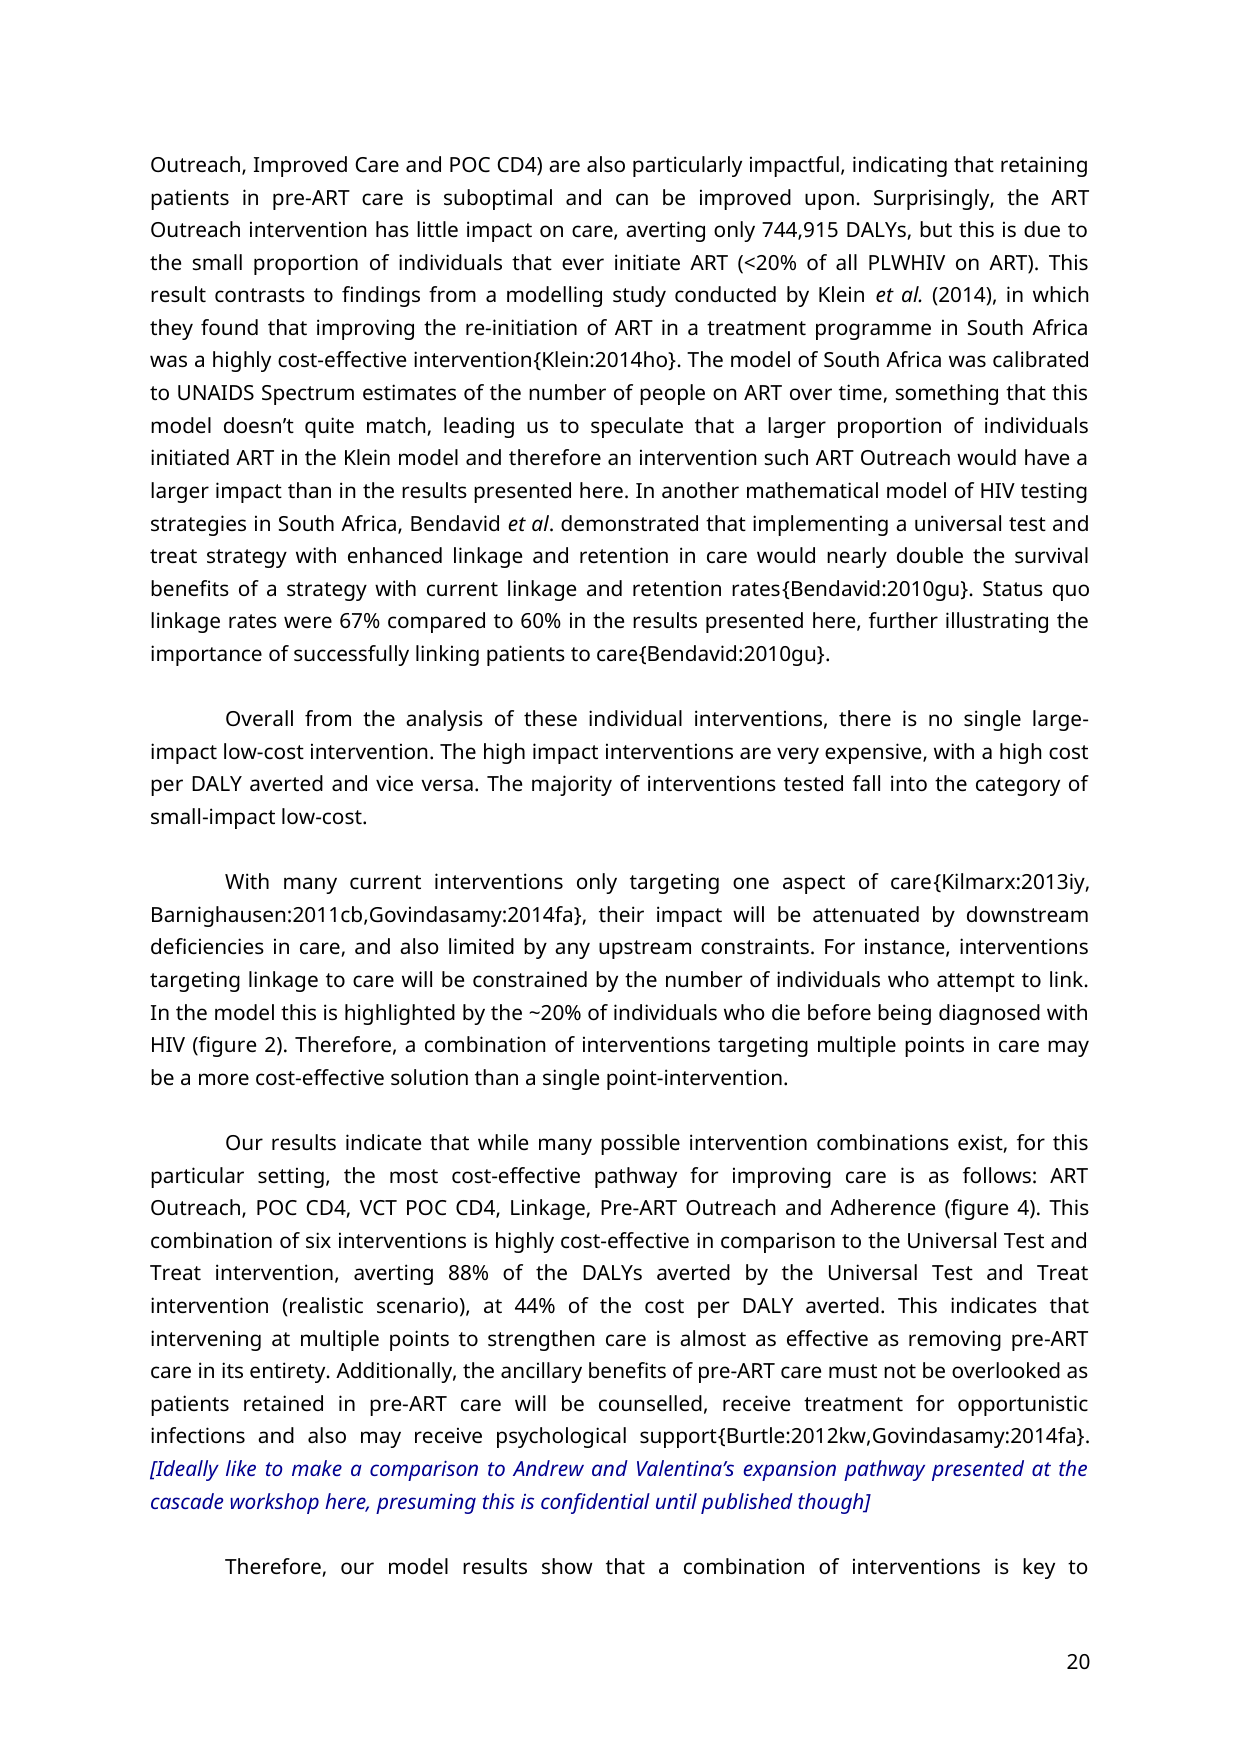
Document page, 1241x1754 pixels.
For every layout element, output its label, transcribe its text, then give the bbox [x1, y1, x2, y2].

text Overall from the analysis of these individual interventions, there is no single large-impact low-cost intervention. The high impact interventions are very expensive, with a high cost per DALY averted and vice versa. The majority of interventions tested fall into the category of small-impact low-cost. [150, 704, 1090, 831]
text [150, 1552, 1090, 1580]
text Our results indicate that while many possible intervention combinations exist, for this particular setting, the most cost-effective pathway for improving care is as follows: ART Outreach, POC CD4, VCT POC CD4, Linkage, Pre-ART Outreach and Adherence (figure 4). This combination of six interventions is highly cost-effective in comparison to the Universal Test and Treat intervention, averting 88% of the DALYs averted by the Universal Test and Treat intervention (realistic scenario), at 44% of the cost per DALY averted. This indicates that intervening at multiple points to strengthen care is almost as effective as removing pre-ART care in its entirety. Additionally, the ancillary benefits of pre-ART care must not be overlooked as patients retained in pre-ART care will be counselled, receive treatment for opportunistic infections and also may receive psychological support{Burtle:2012kw,Govindasamy:2014fa}. [Ideally like to make a comparison to Andrew and Valentina’s expansion pathway presented at the cascade workshop here, presuming this is confidential until published though] [150, 1128, 1090, 1515]
text With many current interventions only targeting one aspect of care{Kilmarx:2013iy, Barnighausen:2011cb,Govindasamy:2014fa}, their impact will be attenuated by downstream deficiencies in care, and also limited by any upstream constraints. For instance, interventions targeting linkage to care will be constrained by the number of individuals who attempt to link. In the model this is highlighted by the ~20% of individuals who die before being diagnosed with HIV (figure 2). Therefore, a combination of interventions targeting multiple points in care may be a more cost-effective solution than a single point-intervention. [150, 867, 1090, 1091]
